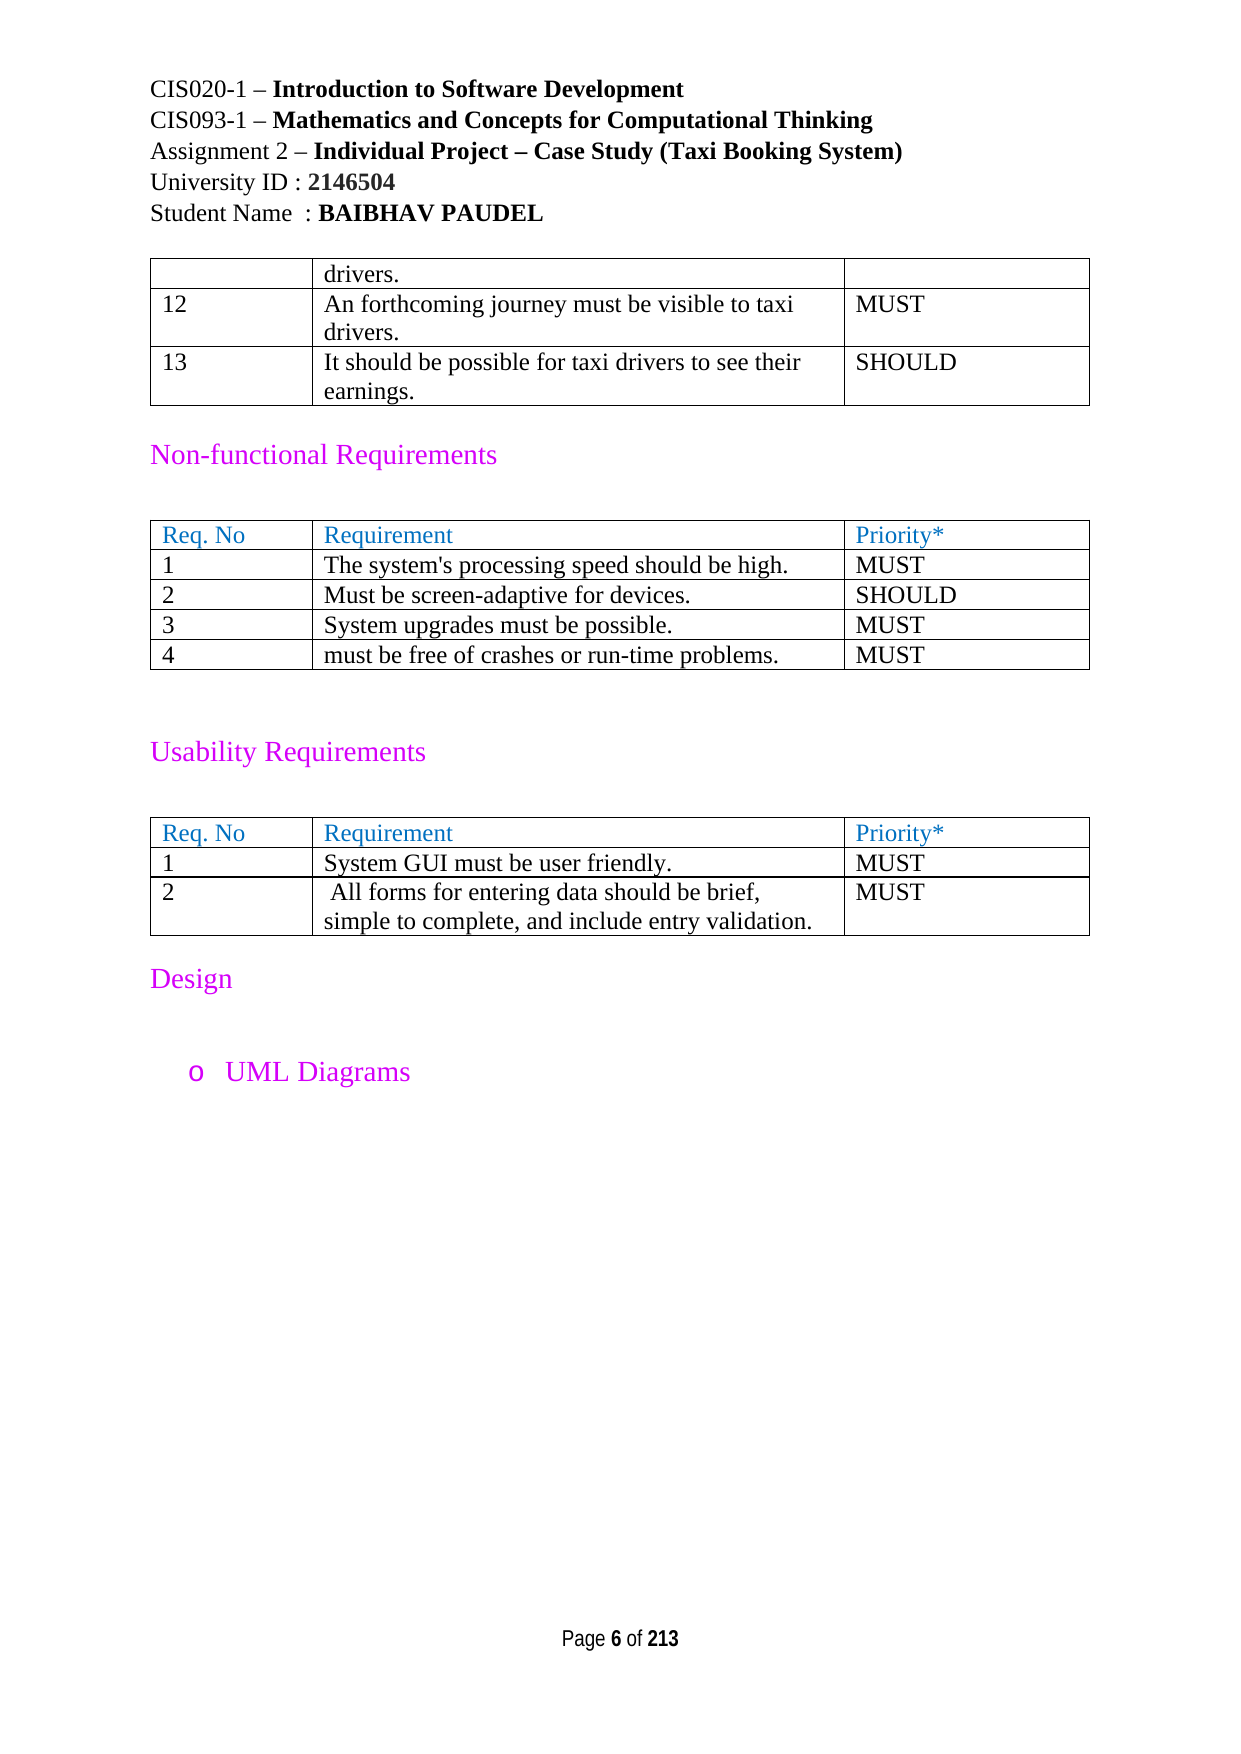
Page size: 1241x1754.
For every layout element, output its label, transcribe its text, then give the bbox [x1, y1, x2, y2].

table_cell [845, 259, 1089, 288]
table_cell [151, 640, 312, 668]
subtitle Non-functional Requirements [150, 437, 1090, 471]
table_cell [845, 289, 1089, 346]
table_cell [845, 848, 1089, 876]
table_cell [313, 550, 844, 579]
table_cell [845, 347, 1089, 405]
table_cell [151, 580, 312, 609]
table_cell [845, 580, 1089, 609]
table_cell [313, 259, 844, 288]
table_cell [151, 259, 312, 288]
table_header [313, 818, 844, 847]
subtitle Usability Requirements [150, 734, 1090, 768]
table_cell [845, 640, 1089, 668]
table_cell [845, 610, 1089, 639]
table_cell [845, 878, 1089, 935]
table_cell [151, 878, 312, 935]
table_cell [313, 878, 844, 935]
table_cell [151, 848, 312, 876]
subtitle Design [150, 961, 1090, 994]
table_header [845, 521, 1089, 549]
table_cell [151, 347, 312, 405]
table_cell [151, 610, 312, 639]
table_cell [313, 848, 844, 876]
subtitle UML Diagrams [187, 1054, 1090, 1091]
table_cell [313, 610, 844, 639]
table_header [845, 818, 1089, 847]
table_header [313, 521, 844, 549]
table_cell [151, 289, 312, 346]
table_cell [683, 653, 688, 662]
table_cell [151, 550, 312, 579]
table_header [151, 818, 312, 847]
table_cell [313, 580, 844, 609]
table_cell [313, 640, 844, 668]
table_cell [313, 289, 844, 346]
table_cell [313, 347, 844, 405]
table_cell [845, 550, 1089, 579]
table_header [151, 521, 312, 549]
